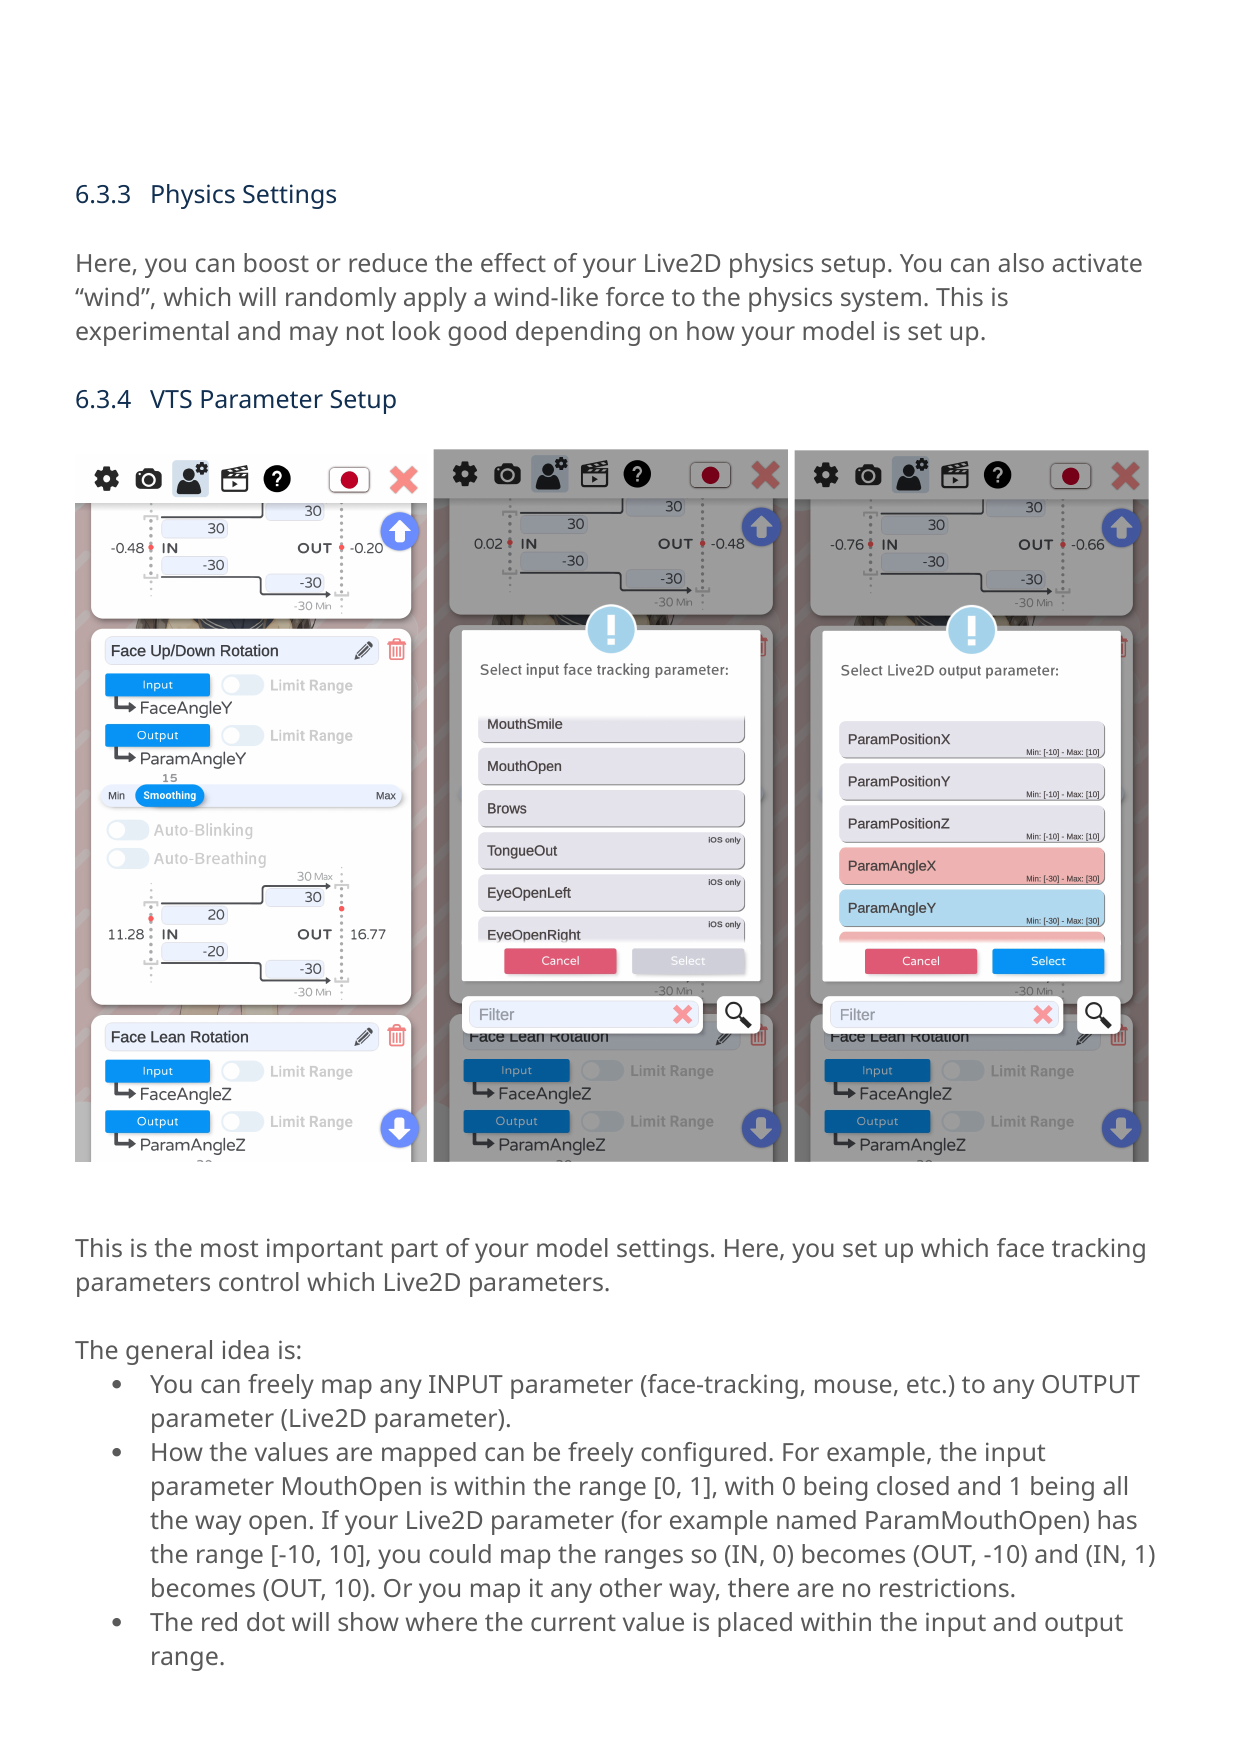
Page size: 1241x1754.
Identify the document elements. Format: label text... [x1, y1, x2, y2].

subtitle Physics Settings [75, 177, 1165, 211]
list You can freely map any INPUT parameter (face-tracking, mouse, etc.) to any OUTPUT parameter (Live2D parameter). [112, 1366, 1165, 1434]
list The red dot will show where the current value is placed within the input and output range. [112, 1605, 1165, 1673]
text Here, you can boost or reduce the effect of your Live2D physics setup. You can also activate “wind”, which will randomly apply a wind-like force to the physics system. This is experimental and may not look good depending on how your model is set up. [75, 245, 1165, 347]
picture [794, 450, 1149, 1162]
picture [433, 449, 788, 1162]
text The general idea is: [75, 1332, 1165, 1366]
list How the values are mapped can be freely configured. For example, the input parameter MouthOpen is within the range [0, 1], with 0 being closed and 1 being all the way open. If your Live2D parameter (for example named ParamMouthOpen) has the range [-10, 10], you could map the ranges so (IN, 0) becomes (OUT, -10) and (IN, 1) becomes (OUT, 10). Or you map it any other way, there are no restrictions. [112, 1434, 1165, 1605]
text This is the most important part of your model settings. Here, you set up which face tracking parameters control which Live2D parameters. [75, 1230, 1165, 1298]
picture [75, 454, 427, 1162]
subtitle VTS Parameter Setup [75, 382, 1165, 416]
